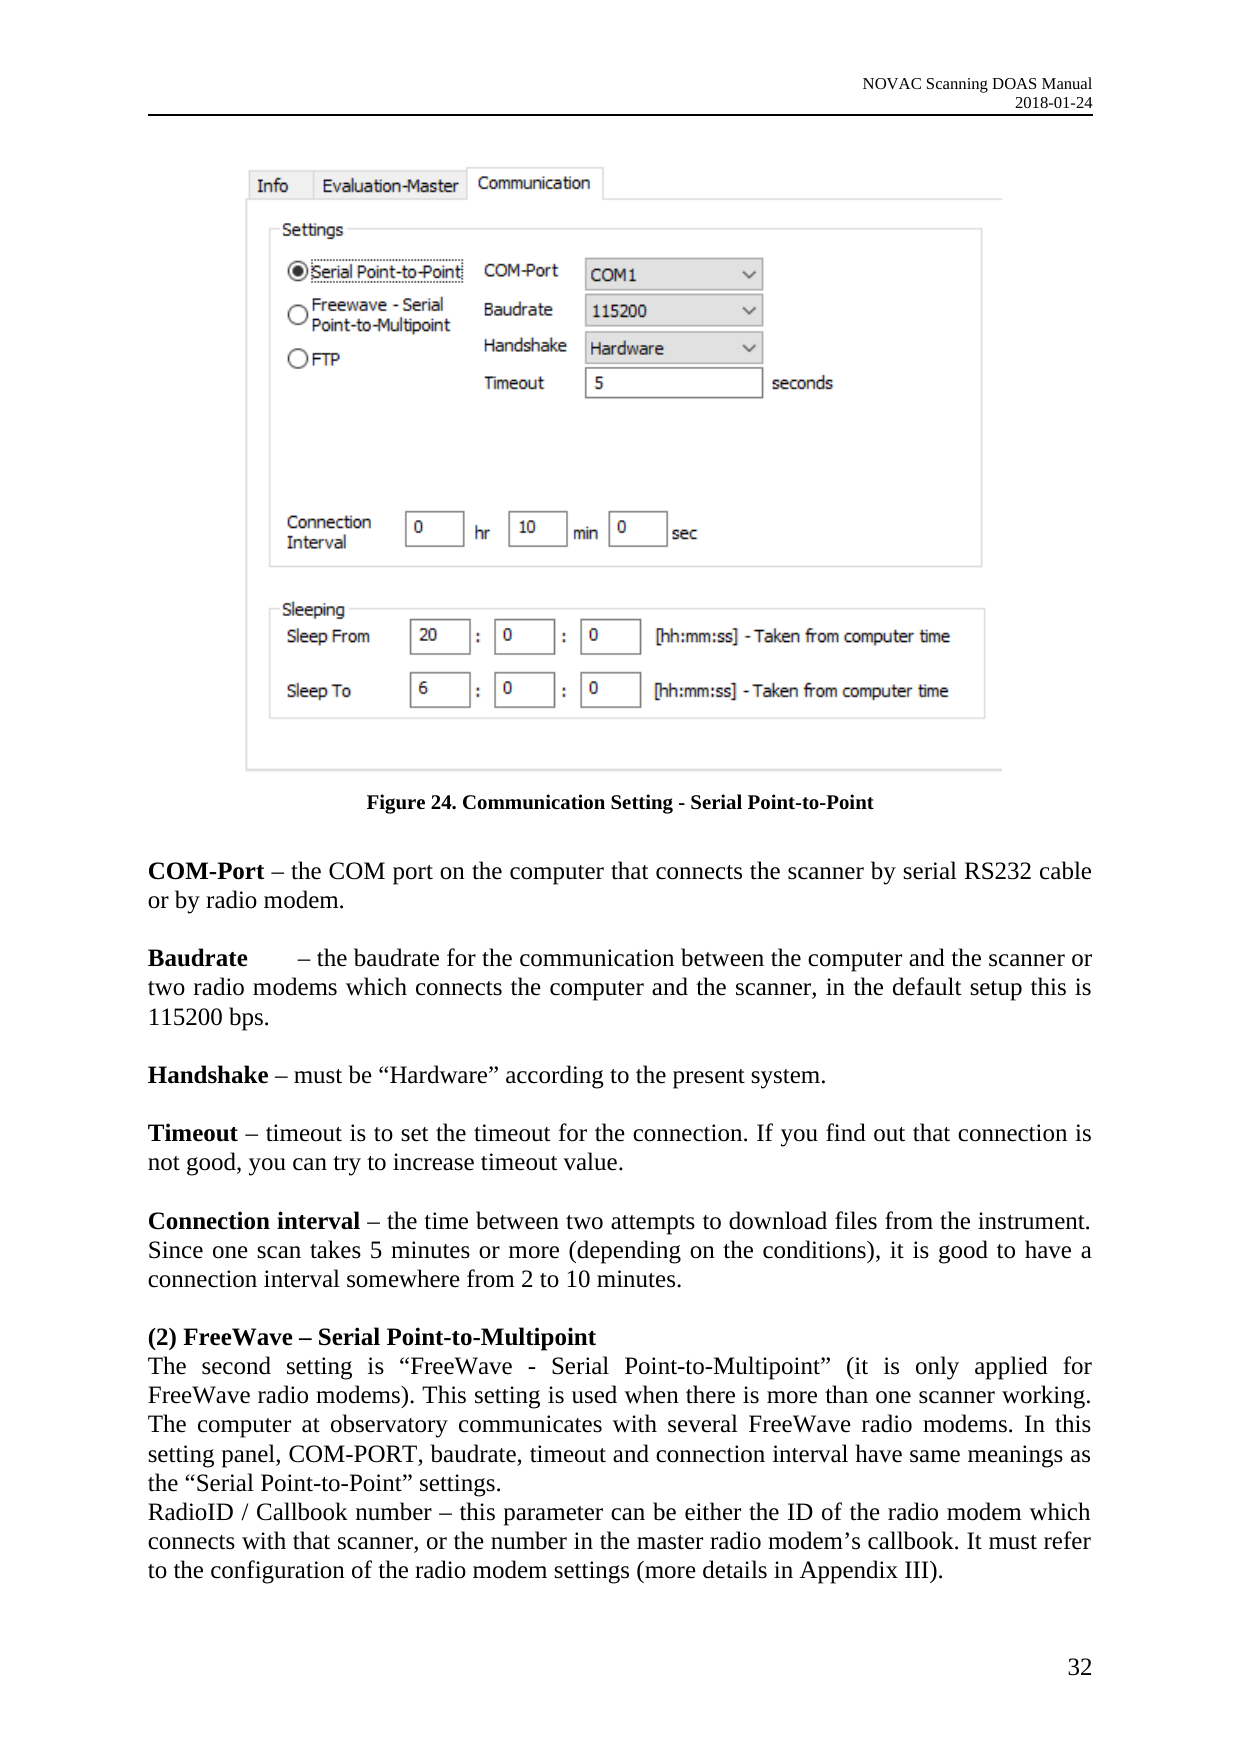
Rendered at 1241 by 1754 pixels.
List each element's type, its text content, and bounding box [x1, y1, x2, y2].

text Baudrate – the baudrate for the communication between the computer and the scanner or two radio modems which connects the computer and the scanner, in the default setup this is 115200 bps. [148, 943, 1093, 1030]
text COM-Port – the COM port on the computer that connects the scanner by serial RS232 cable or by radio modem. [148, 855, 1093, 914]
picture [238, 147, 1003, 777]
text RadioID / Callbook number – this parameter can be either the ID of the radio modem which connects with that scanner, or the number in the master radio modem’s callbook. It must refer to the configuration of the radio modem settings (more details in Appendix III). [148, 1497, 1093, 1584]
text Connection interval – the time between two attempts to download files from the instrument. Since one scan takes 5 minutes or more (depending on the conditions), it is good to have a connection interval somewhere from to 10 minutes. [148, 1205, 1093, 1293]
text The second setting is “FreeWave - Serial Point-to-Multipoint” (it is only applied for FreeWave radio modems). This setting is used when there is more than one scanner working. The computer at observatory communicates with several FreeWave radio modems. In this setting panel, COM-PORT, baudrate, timeout and connection interval have same meanings as the “Serial Point-to-Point” settings. [148, 1351, 1093, 1497]
text (2) FreeWave – Serial Point-to-Multipoint [148, 1322, 1093, 1351]
text Timeout – timeout is to set the timeout for the connection. If you find out that connection is not good, you can try to increase timeout value. [148, 1118, 1093, 1176]
text Figure 24. Communication Setting - Serial Point-to-Point [148, 789, 1093, 814]
text Handshake – must be “Hardware” according to the present system. [148, 1059, 1093, 1089]
